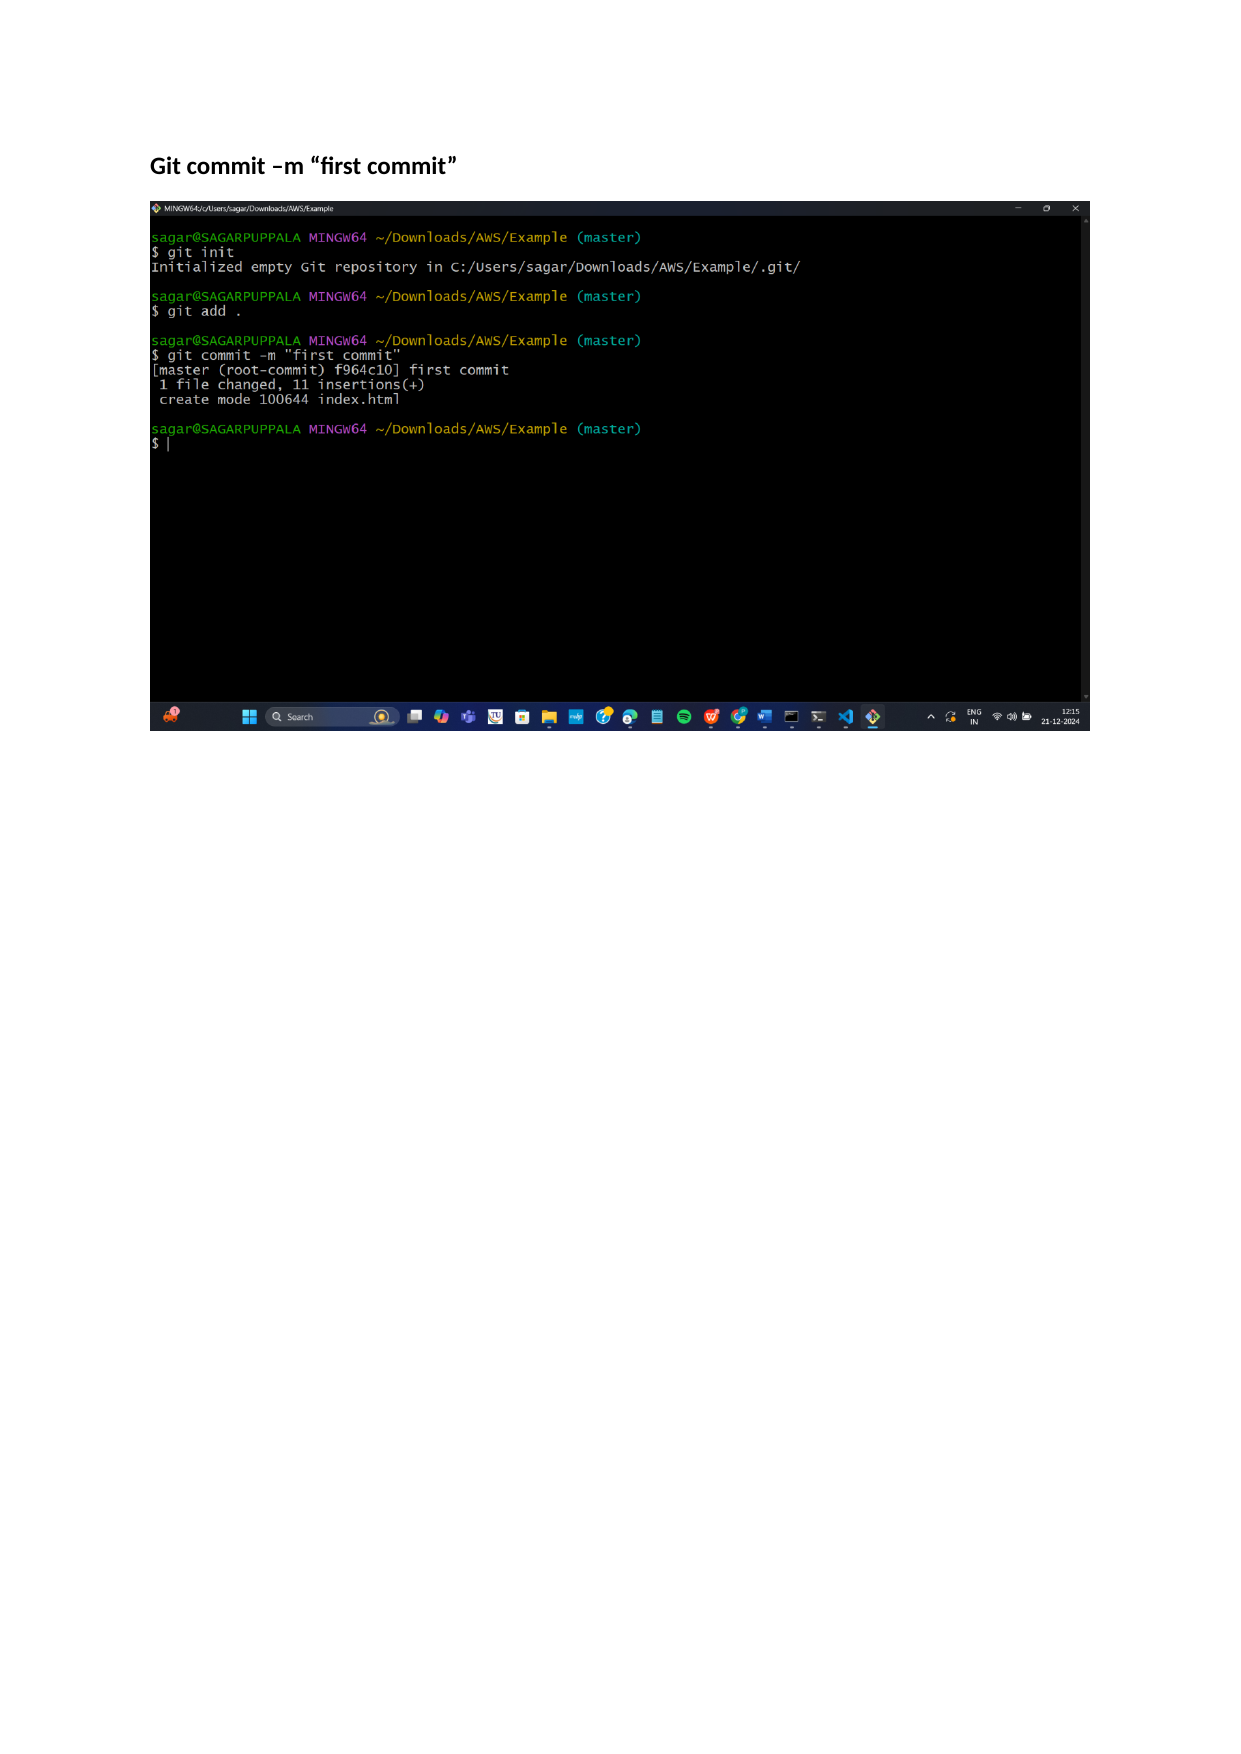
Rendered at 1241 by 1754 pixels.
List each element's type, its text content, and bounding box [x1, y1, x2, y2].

picture [150, 201, 1090, 731]
text Git commit –m “first commit” [150, 150, 1090, 181]
